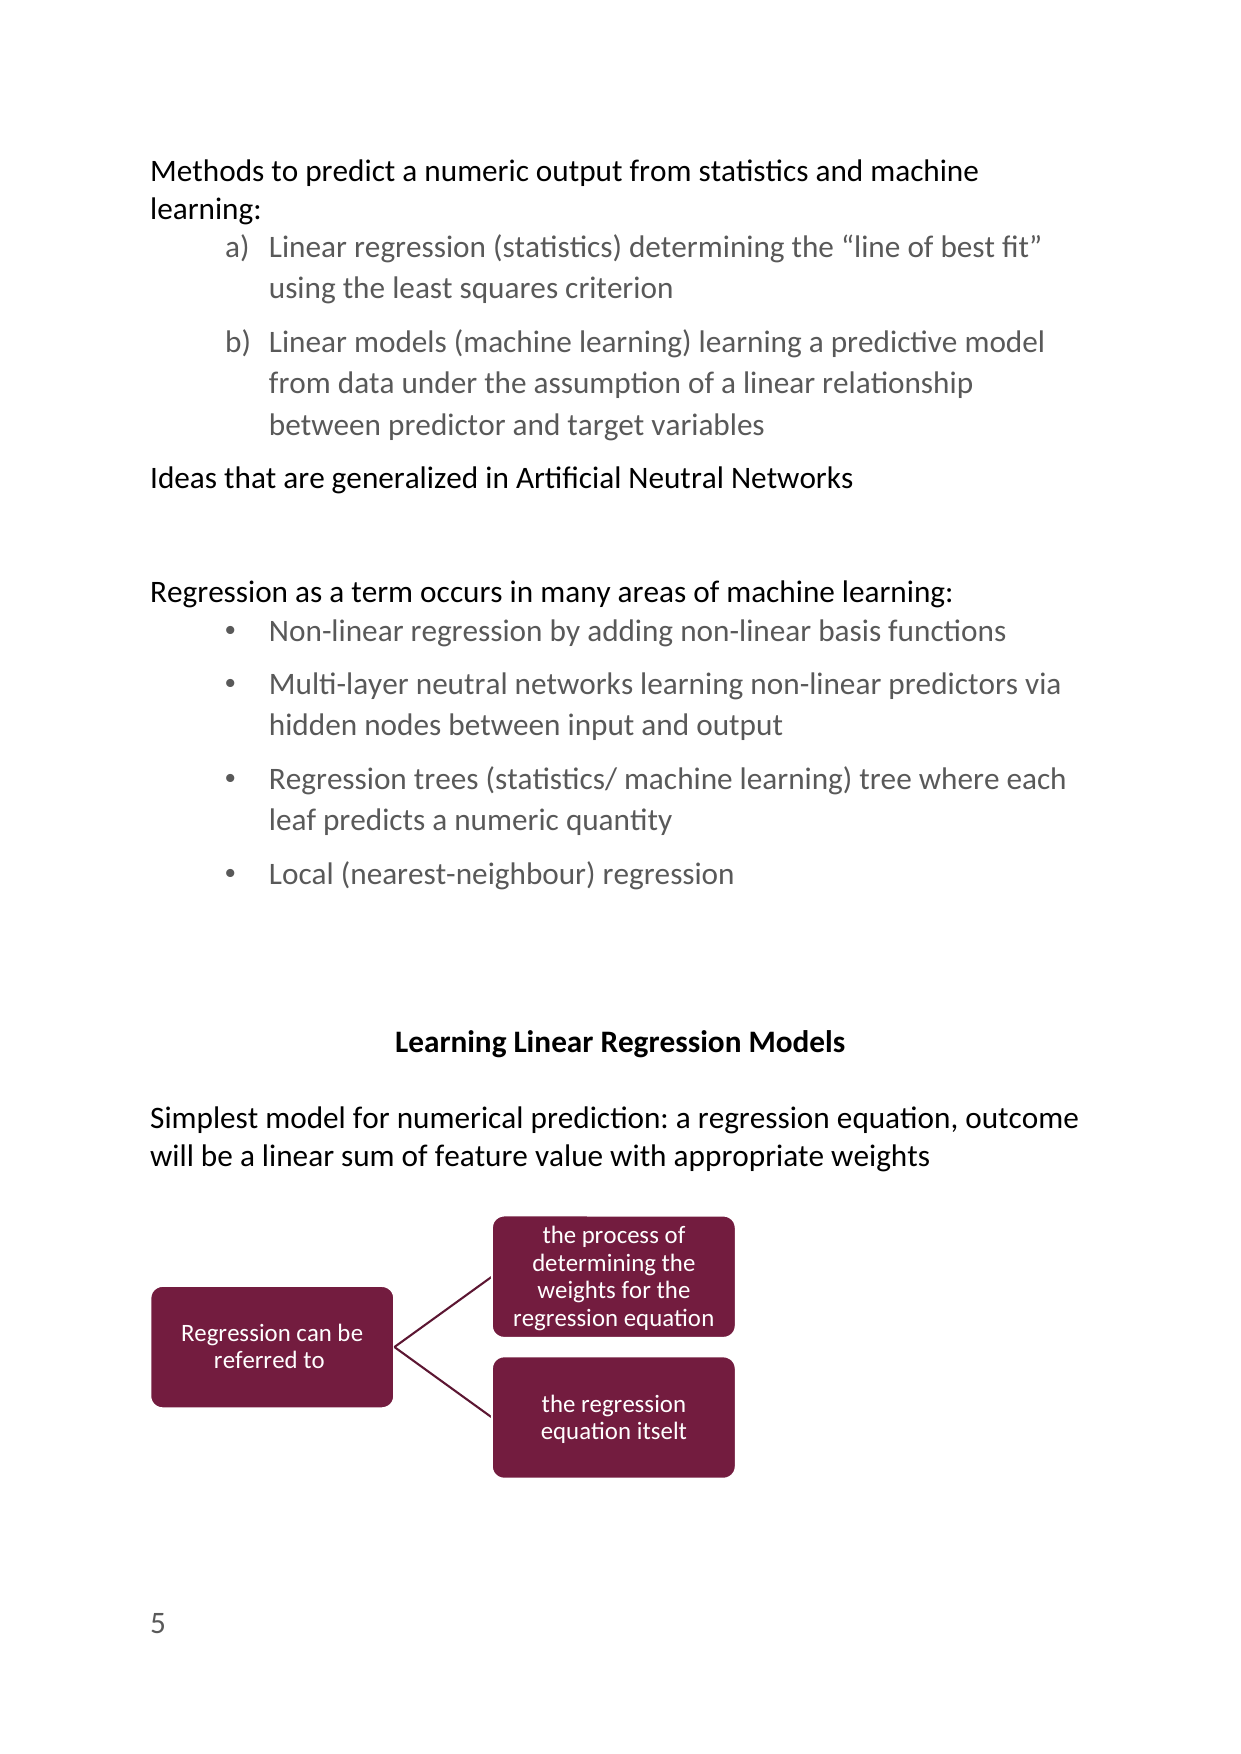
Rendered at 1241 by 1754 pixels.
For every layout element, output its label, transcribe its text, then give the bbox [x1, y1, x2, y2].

text Methods to predict a numeric output from statistics and machine learning: [150, 151, 1090, 227]
text Learning Linear Regression Models [150, 1022, 1090, 1060]
list Linear models (machine learning) learning a predictive model from data under the assumption of a linear relationship between predictor and target variables [225, 322, 1090, 443]
list Non-linear regression by adding non-linear basis functions [225, 611, 1090, 649]
text Regression as a term occurs in many areas of machine learning: [150, 573, 1090, 611]
list Local (nearest-neighbour) regression [225, 854, 1090, 892]
list Linear regression (statistics) determining the “line of best fit” using the least squares criterion [225, 227, 1090, 307]
list Regression trees (statistics/ machine learning) tree where each leaf predicts a numeric quantity [225, 759, 1090, 838]
text Simplest model for numerical prediction: a regression equation, outcome will be a linear sum of feature value with appropriate weights [150, 1098, 1090, 1174]
text Ideas that are generalized in Artificial Neutral Networks [150, 458, 1090, 496]
list Multi-layer neutral networks learning non-linear predictors via hidden nodes between input and output [225, 664, 1090, 744]
